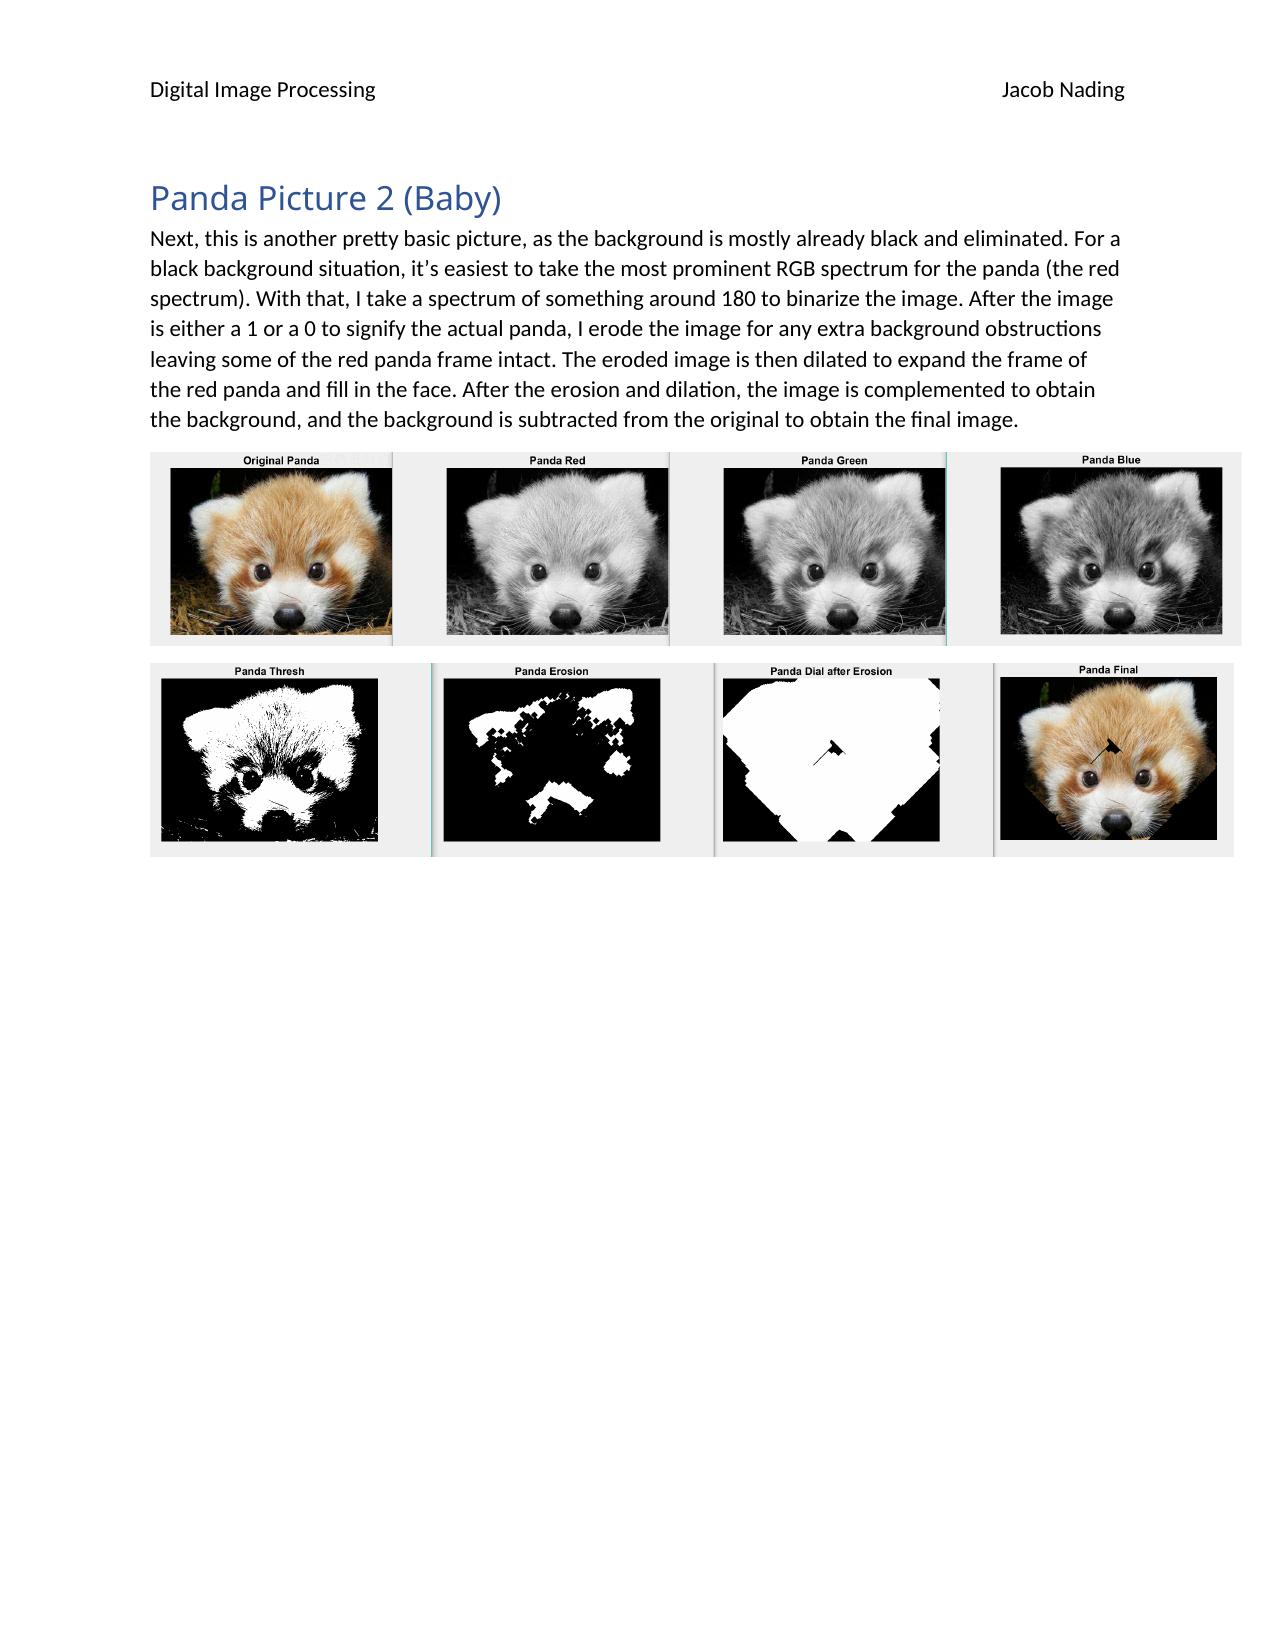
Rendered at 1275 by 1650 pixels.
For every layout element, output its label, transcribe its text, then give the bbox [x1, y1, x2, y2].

picture [150, 452, 1242, 646]
picture [150, 663, 1234, 857]
text Next, this is another pretty basic picture, as the background is mostly already black and eliminated. For a black background situation, it’s easiest to take the most prominent RGB spectrum for the panda (the red spectrum). With that, I take a spectrum of something around 180 to binarize the image. After the image is either a 1 or a 0 to signify the actual panda, I erode the image for any extra background obstructions leaving some of the red panda frame intact. The eroded image is then dilated to expand the frame of the red panda and fill in the face. After the erosion and dilation, the image is complemented to obtain the background, and the background is subtracted from the original to obtain the final image. [150, 224, 1125, 433]
subtitle Panda Picture 2 (Baby) [150, 175, 1125, 220]
